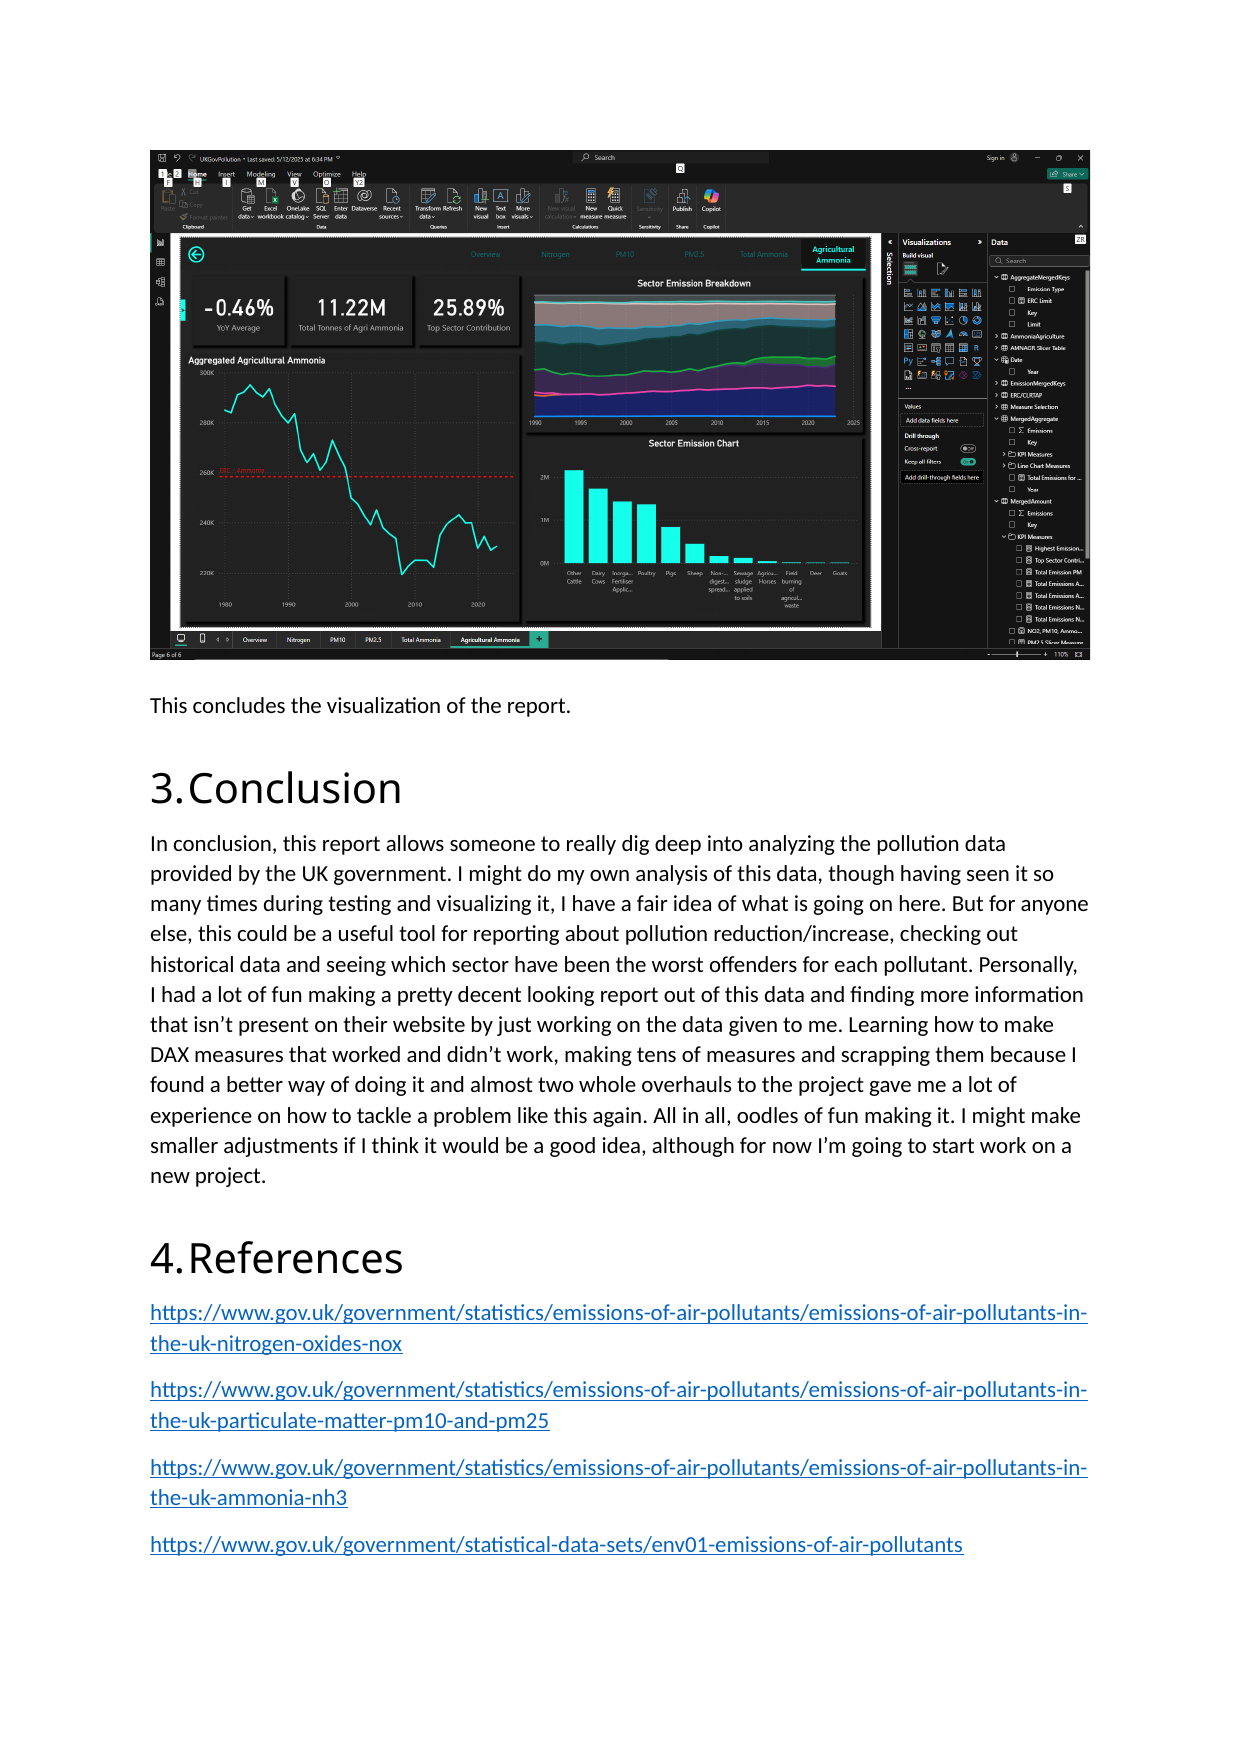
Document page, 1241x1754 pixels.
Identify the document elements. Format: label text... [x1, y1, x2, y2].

text https://www.gov.uk/government/statistical-data-sets/env01-emissions-of-air-pollutants [150, 1530, 1090, 1558]
text https://www.gov.uk/government/statistics/emissions-of-air-pollutants/emissions-of-air-pollutants-in-the-uk-ammonia-nh3 [150, 1453, 1090, 1511]
subtitle Conclusion [150, 759, 1090, 816]
subtitle References [150, 1229, 1090, 1286]
text https://www.gov.uk/government/statistics/emissions-of-air-pollutants/emissions-of-air-pollutants-in-the-uk-nitrogen-oxides-nox [150, 1298, 1090, 1357]
text https://www.gov.uk/government/statistics/emissions-of-air-pollutants/emissions-of-air-pollutants-in-the-uk-particulate-matter-pm10-and-pm25 [150, 1376, 1090, 1434]
text In conclusion, this report allows someone to really dig deep into analyzing the pollution data provided by the UK government. I might do my own analysis of this data, though having seen it so many times during testing and visualizing it, I have a fair idea of what is going on here. But for anyone else, this could be a useful tool for reporting about pollution reduction/increase, checking out historical data and seeing which sector have been the worst offenders for each pollutant. Personally, I had a lot of fun making a pretty decent looking report out of this data and finding more information that isn’t present on their website by just working on the data given to me. Learning how to make DAX measures that worked and didn’t work, making tens of measures and scrapping them because I found a better way of doing it and almost two whole overhauls to the project gave me a lot of experience on how to tackle a problem like this again. All in all, oodles of fun making it. I might make smaller adjustments if I think it would be a good idea, although for now I’m going to start work on a new project. [150, 829, 1090, 1189]
picture [150, 150, 1091, 660]
